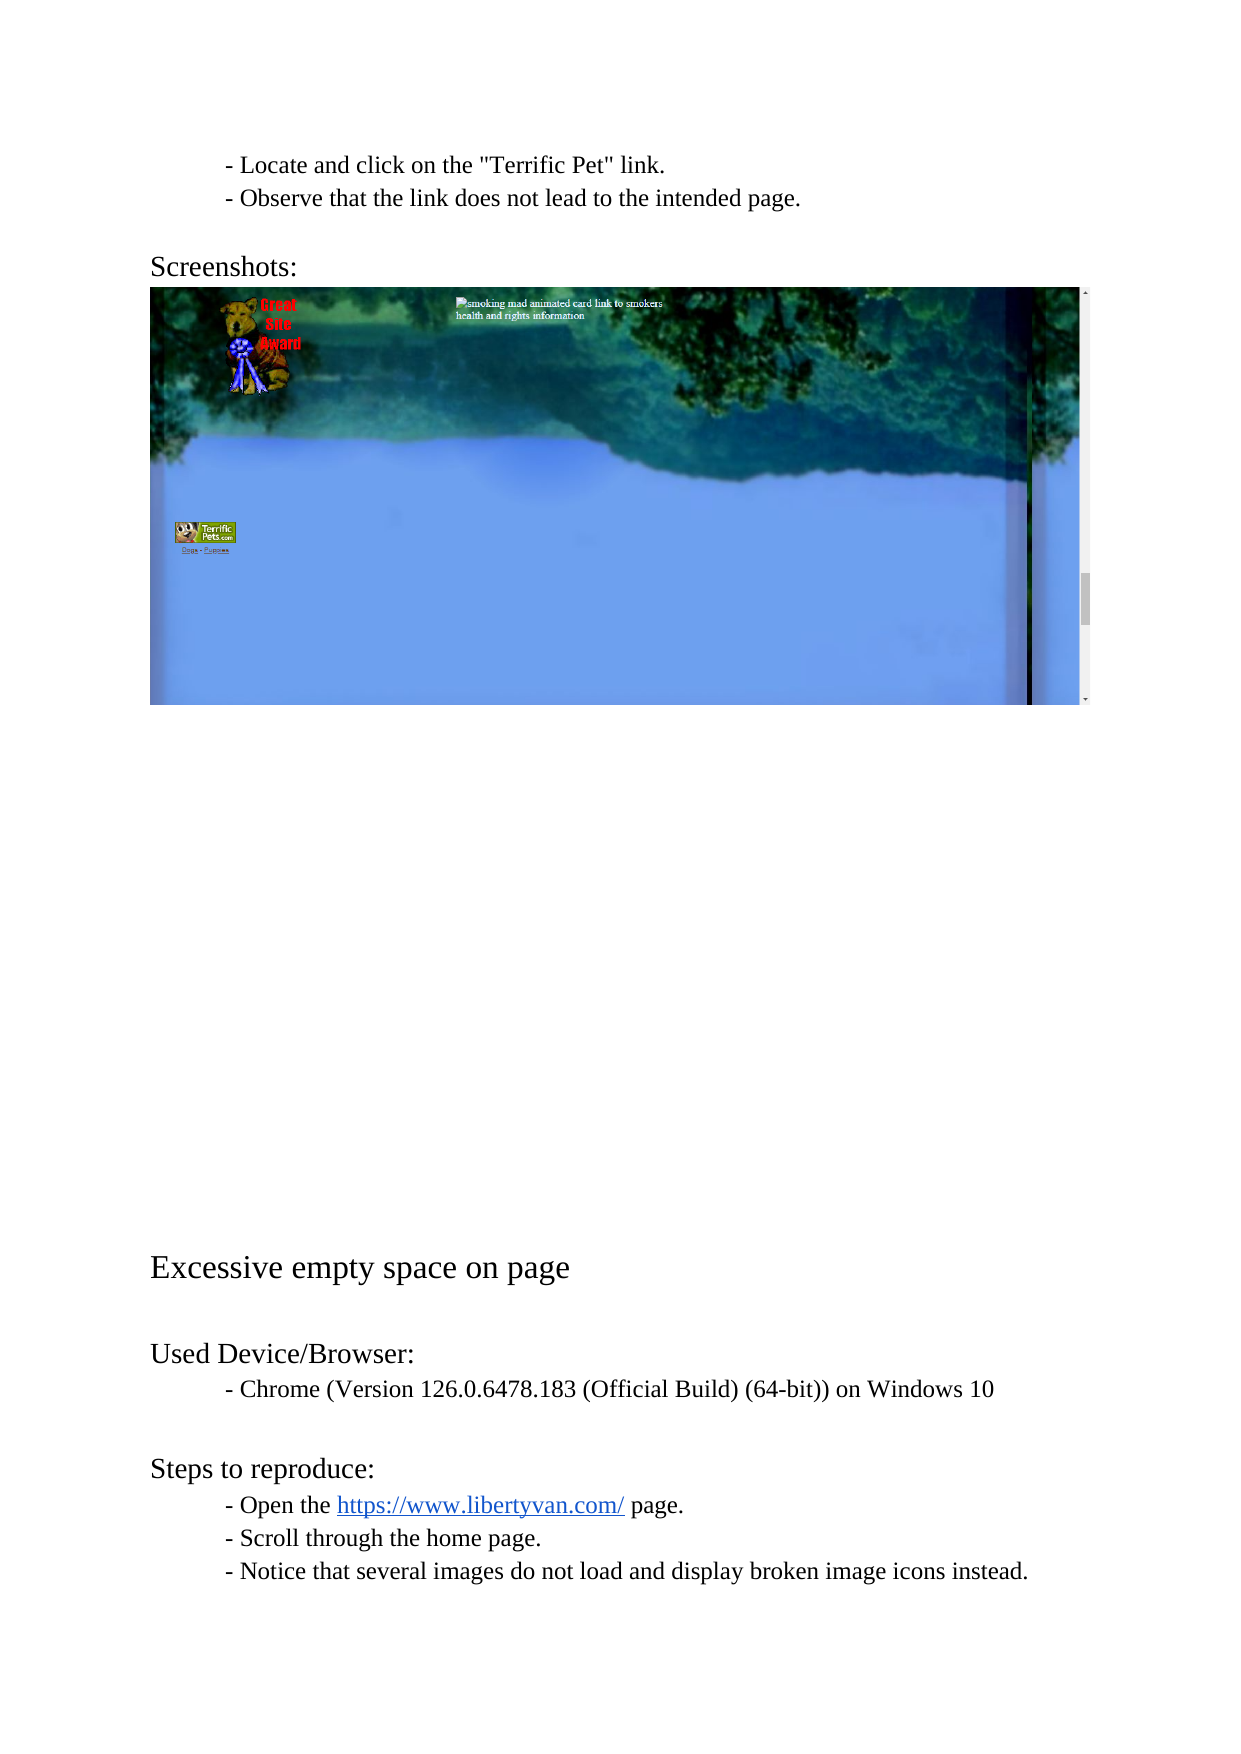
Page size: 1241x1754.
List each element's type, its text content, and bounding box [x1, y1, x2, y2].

text - Scroll through the home page. [225, 1523, 1090, 1552]
text Excessive empty space on page [150, 1248, 1090, 1286]
text - Notice that several images do not load and display broken image icons instead. [225, 1556, 1090, 1585]
text - Locate and click on the "Terrific Pet" link. [225, 150, 1090, 179]
text Screenshots: [150, 249, 1090, 283]
text - Observe that the link does not lead to the intended page. [225, 183, 1090, 212]
text - Open the https://www.libertyvan.com/ page. [225, 1490, 1090, 1519]
picture [150, 287, 1091, 705]
text Steps to reproduce: [150, 1451, 1090, 1485]
text Used Device/Browser: [150, 1336, 1090, 1369]
text - Chrome (Version 126.0.6478.183 (Official Build) (64-bit)) on Windows 10 [225, 1374, 1090, 1403]
